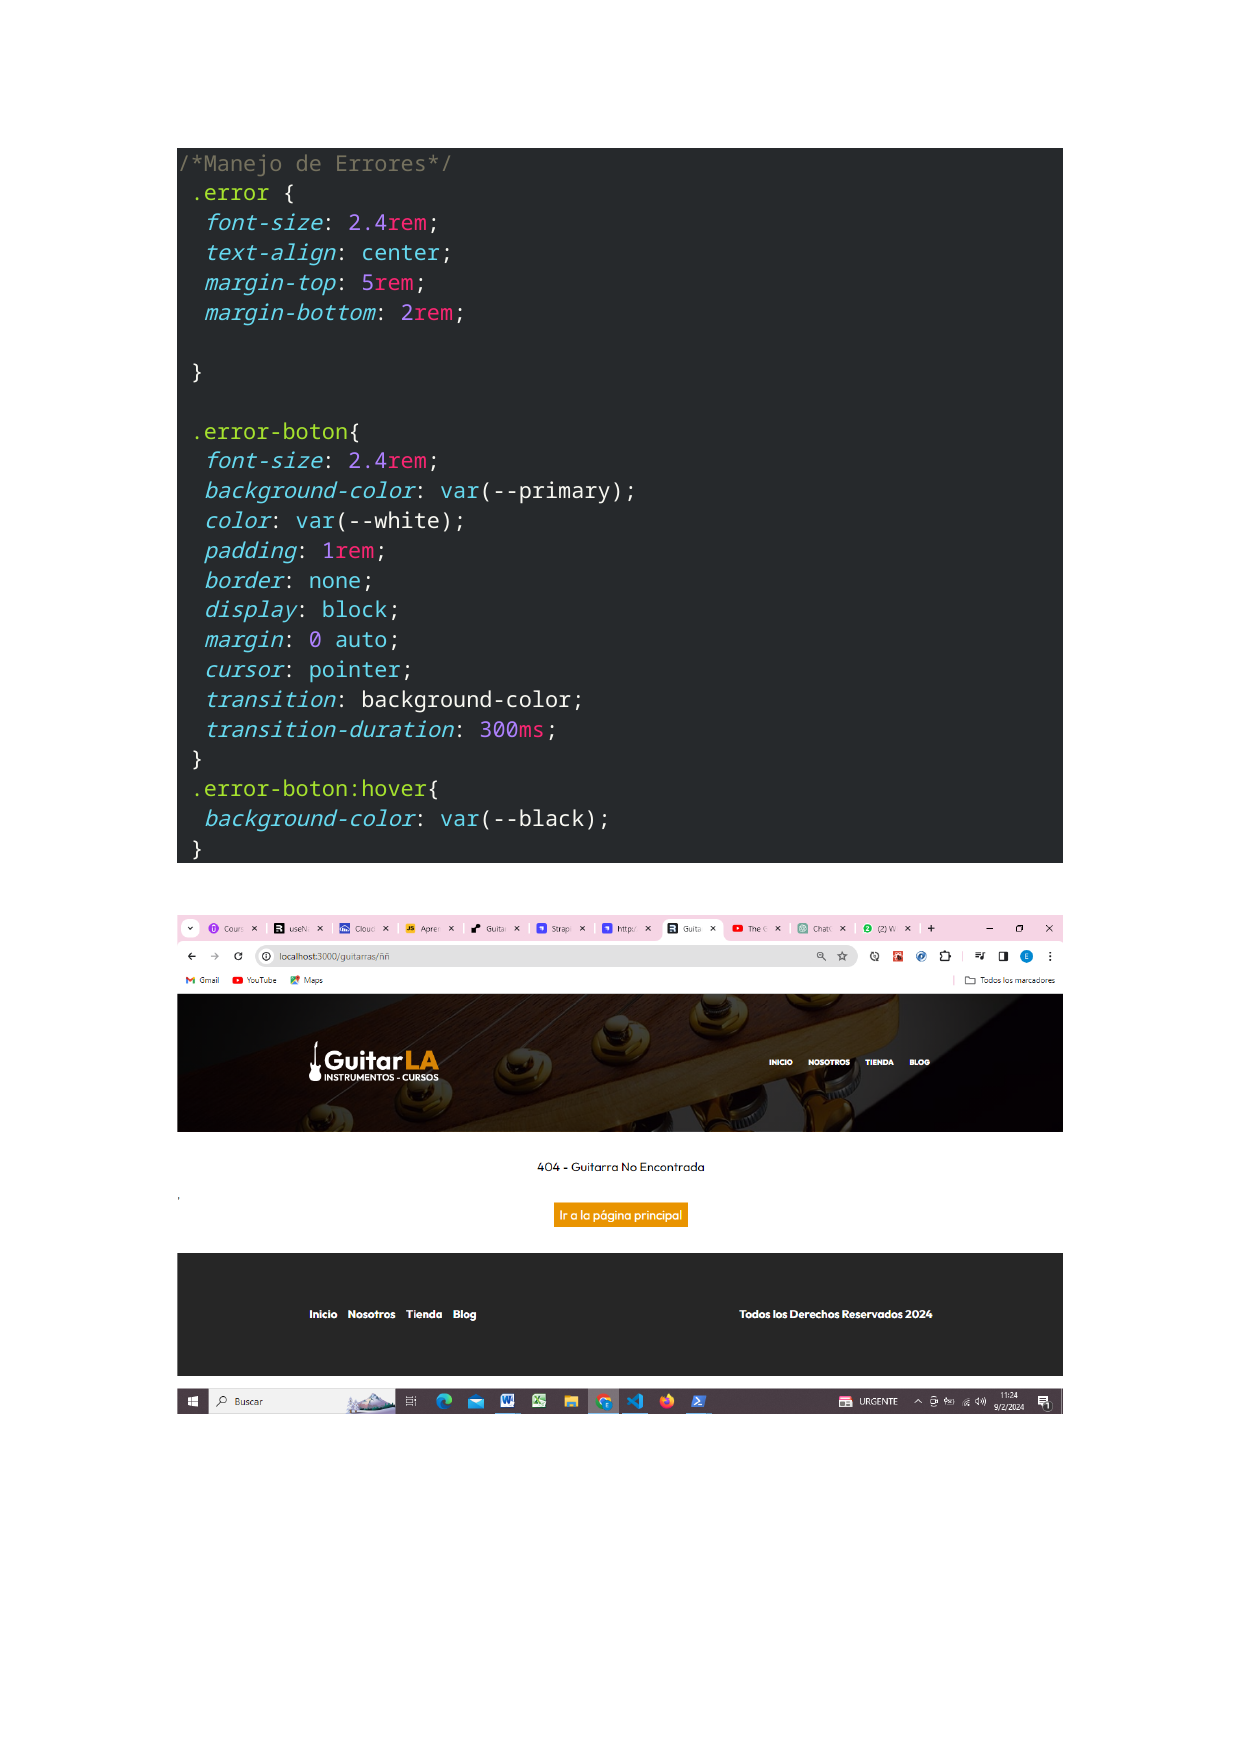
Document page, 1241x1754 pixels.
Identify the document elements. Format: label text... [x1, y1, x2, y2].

text border: none; [177, 565, 1063, 594]
text cursor: pointer; [177, 654, 1063, 684]
text } [177, 743, 1063, 773]
text margin-bottom: 2rem; [177, 297, 1063, 326]
text text-align: center; [177, 237, 1063, 267]
text .error-boton:hover{ [177, 773, 1063, 803]
text background-color: var(--black); [177, 803, 1063, 833]
text .error { [177, 177, 1063, 207]
text /*Manejo de Errores*/ [177, 148, 1063, 177]
picture [177, 915, 1063, 1414]
text display: block; [177, 594, 1063, 624]
text margin: 0 auto; [177, 624, 1063, 654]
text transition: background-color; [177, 684, 1063, 714]
text padding: 1rem; [177, 535, 1063, 565]
text } [177, 833, 1063, 863]
text font-size: 2.4rem; [177, 207, 1063, 237]
text } [177, 356, 1063, 386]
text margin-top: 5rem; [177, 267, 1063, 297]
text .error-boton{ [177, 416, 1063, 446]
text background-color: var(--primary); [177, 475, 1063, 505]
text color: var(--white); [177, 505, 1063, 535]
text font-size: 2.4rem; [177, 446, 1063, 475]
text transition-duration: 300ms; [177, 714, 1063, 743]
